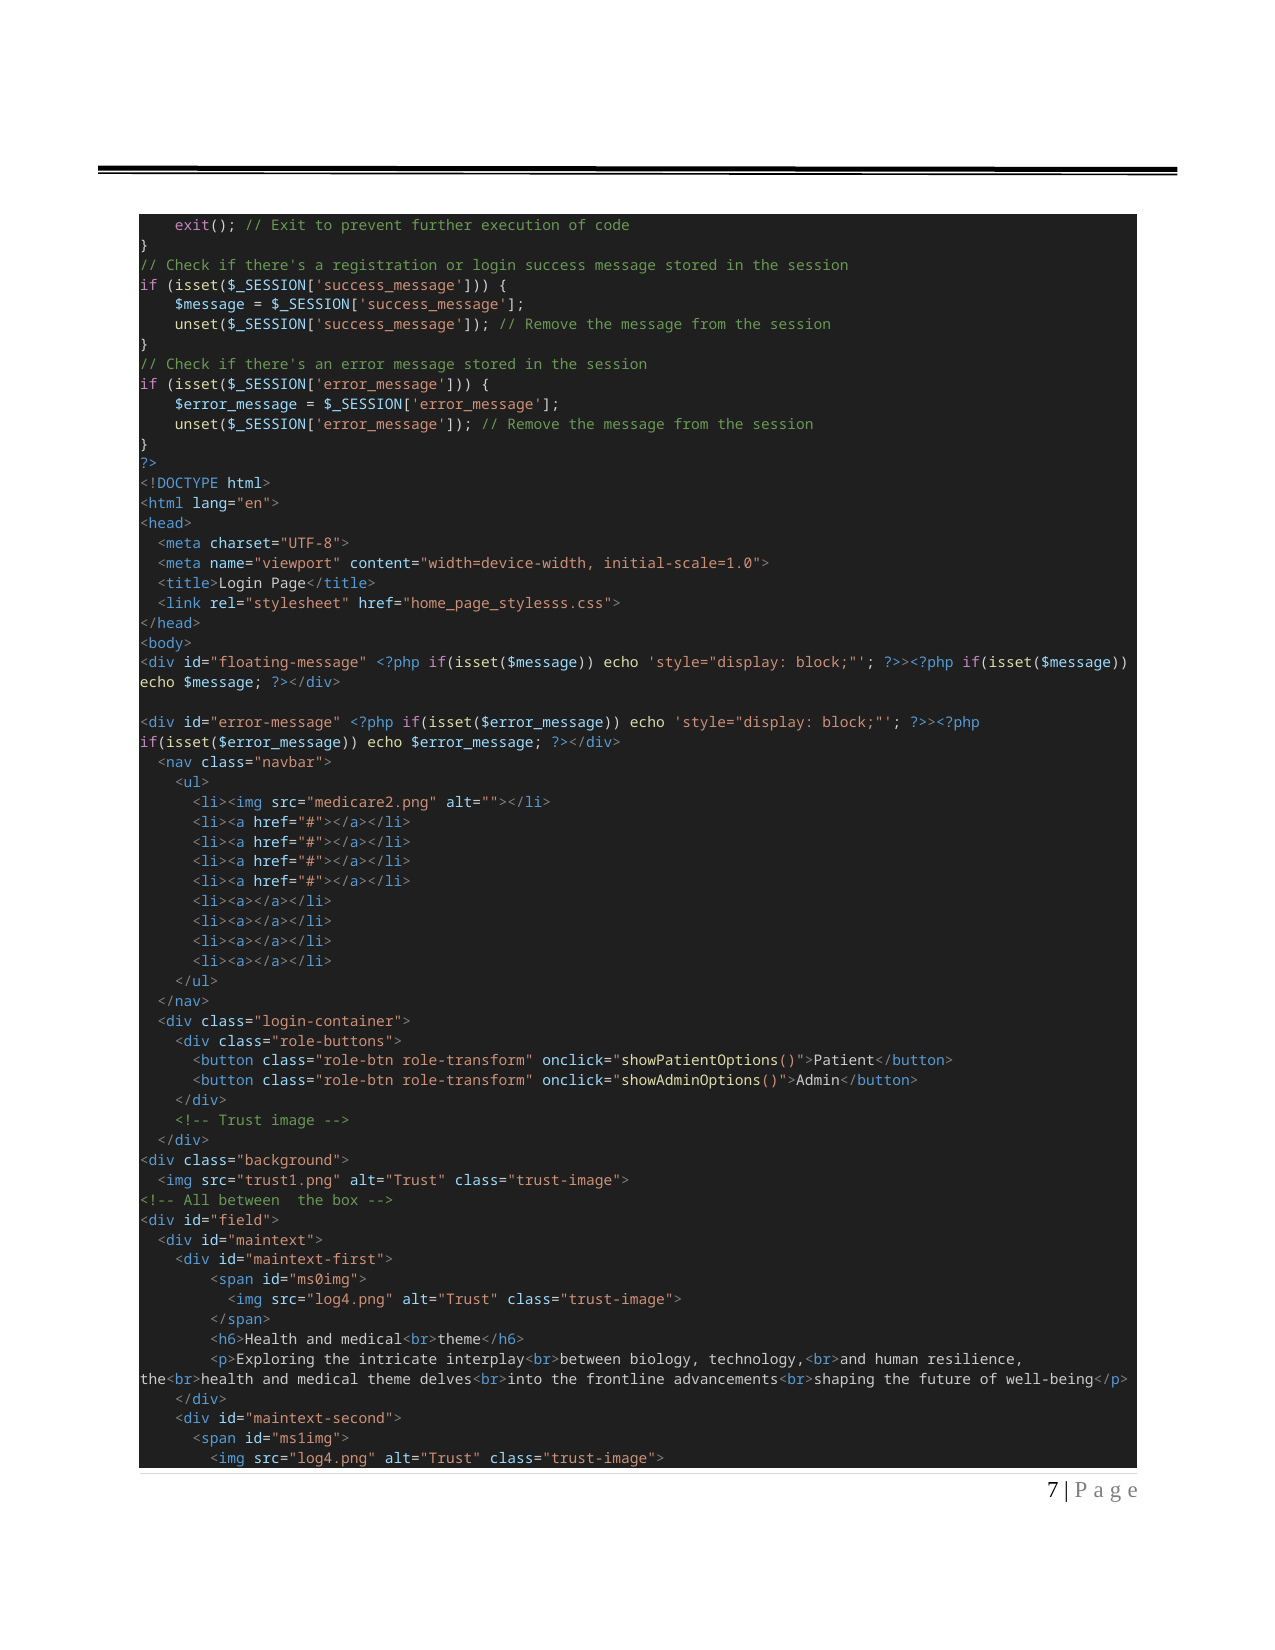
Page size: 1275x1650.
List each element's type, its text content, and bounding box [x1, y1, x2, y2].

text <link rel="stylesheet" href="home_page_stylesss.css"> [139, 593, 1137, 612]
text <div class="background"> [139, 1150, 1137, 1169]
text <div id="maintext"> [139, 1229, 1137, 1249]
text </span> [139, 1309, 1137, 1329]
text </div> [139, 1090, 1137, 1110]
text <li><a href="#"></a></li> [139, 831, 1137, 851]
text </head> [139, 612, 1137, 632]
text $message = $_SESSION['success_message']; [139, 294, 1137, 314]
text <!-- All between the box --> [139, 1189, 1137, 1209]
text <meta charset="UTF-8"> [139, 533, 1137, 553]
text exit(); // Exit to prevent further execution of code [139, 214, 1137, 234]
text <div id="floating-message" <?php if(isset($message)) echo 'style="display: block;"'; ?>><?php if(isset($message)) echo $message; ?></div> [139, 652, 1137, 692]
text </div> [139, 1388, 1137, 1408]
text <li><a href="#"></a></li> [139, 811, 1137, 831]
text // Check if there's an error message stored in the session [139, 354, 1137, 374]
text </div> [139, 1130, 1137, 1150]
text <div id="maintext-second"> [139, 1408, 1137, 1428]
text unset($_SESSION['error_message']); // Remove the message from the session [139, 413, 1137, 433]
text <p>Exploring the intricate interplay<br>between biology, technology,<br>and human resilience, the<br>health and medical theme delves<br>into the frontline advancements<br>shaping the future of well-being</p> [139, 1349, 1137, 1388]
text $error_message = $_SESSION['error_message']; [139, 394, 1137, 413]
text <head> [139, 513, 1137, 533]
text ?> [139, 453, 1137, 473]
text <li><a></a></li> [139, 931, 1137, 951]
text </ul> [139, 971, 1137, 991]
text <nav class="navbar"> [139, 752, 1137, 772]
text <button class="role-btn role-transform" onclick="showPatientOptions()">Patient</button> [139, 1050, 1137, 1070]
text <img src="log4.png" alt="Trust" class="trust-image"> [139, 1448, 1137, 1468]
text <h6>Health and medical<br>theme</h6> [139, 1329, 1137, 1349]
text </nav> [139, 991, 1137, 1010]
text <li><img src="medicare2.png" alt=""></li> [139, 792, 1137, 811]
text <li><a></a></li> [139, 891, 1137, 911]
text <ul> [139, 772, 1137, 792]
text if (isset($_SESSION['error_message'])) { [139, 374, 1137, 394]
text <button class="role-btn role-transform" onclick="showAdminOptions()">Admin</button> [139, 1070, 1137, 1090]
text <!DOCTYPE html> [139, 473, 1137, 493]
text <div class="login-container"> [139, 1010, 1137, 1030]
text <li><a></a></li> [139, 951, 1137, 971]
text <!-- Trust image --> [139, 1110, 1137, 1130]
text } [139, 234, 1137, 254]
text } [139, 334, 1137, 354]
text <img src="trust1.png" alt="Trust" class="trust-image"> [139, 1169, 1137, 1189]
text <body> [139, 632, 1137, 652]
text <meta name="viewport" content="width=device-width, initial-scale=1.0"> [139, 553, 1137, 573]
text if (isset($_SESSION['success_message'])) { [139, 274, 1137, 294]
text <img src="log4.png" alt="Trust" class="trust-image"> [139, 1289, 1137, 1309]
text <span id="ms0img"> [139, 1269, 1137, 1289]
text // Check if there's a registration or login success message stored in the session [139, 254, 1137, 274]
text <span id="ms1img"> [139, 1428, 1137, 1448]
text <div id="error-message" <?php if(isset($error_message)) echo 'style="display: block;"'; ?>><?php if(isset($error_message)) echo $error_message; ?></div> [139, 712, 1137, 752]
text <title>Login Page</title> [139, 573, 1137, 593]
text } [139, 433, 1137, 453]
text unset($_SESSION['success_message']); // Remove the message from the session [139, 314, 1137, 334]
text <li><a></a></li> [139, 911, 1137, 931]
text <div class="role-buttons"> [139, 1030, 1137, 1050]
text <div id="field"> [139, 1209, 1137, 1229]
text <html lang="en"> [139, 493, 1137, 513]
text <li><a href="#"></a></li> [139, 851, 1137, 871]
text <li><a href="#"></a></li> [139, 871, 1137, 891]
text <div id="maintext-first"> [139, 1249, 1137, 1269]
